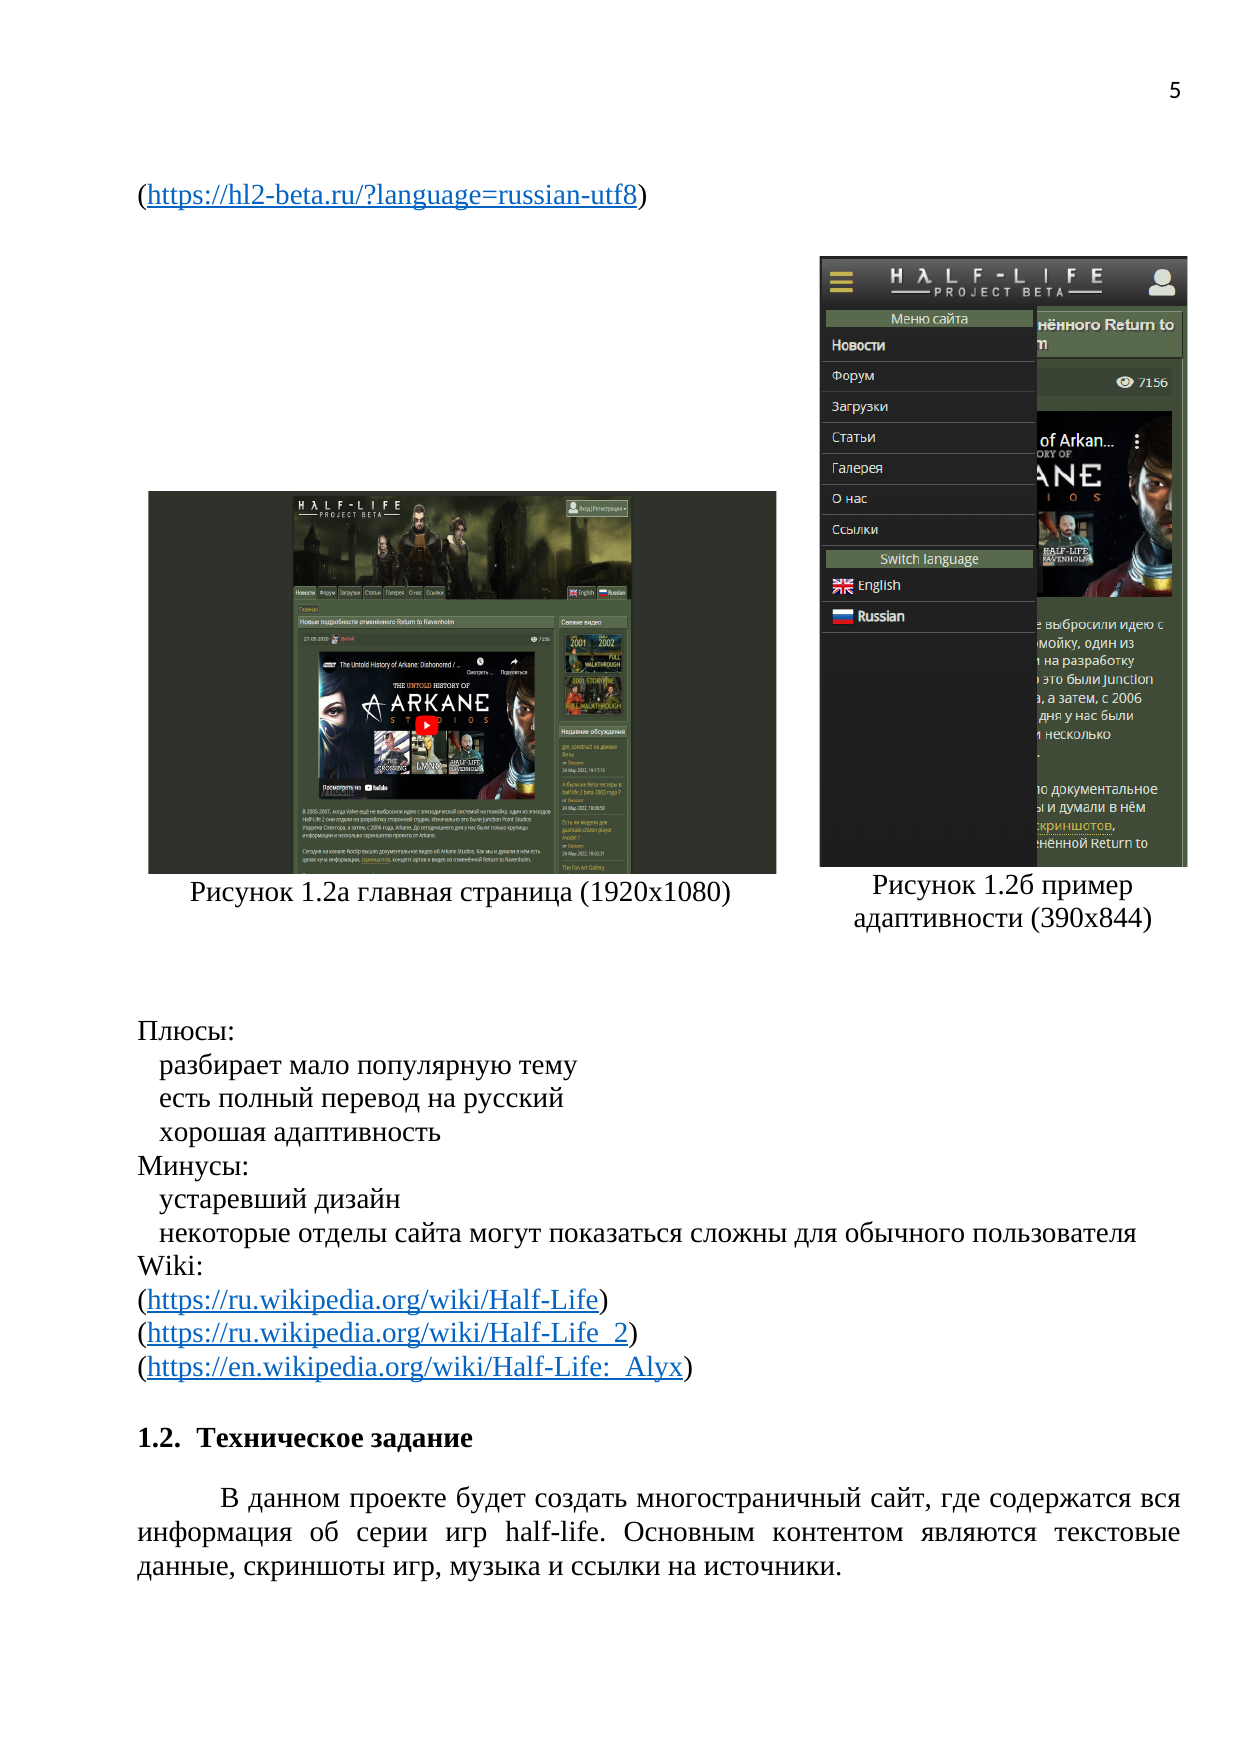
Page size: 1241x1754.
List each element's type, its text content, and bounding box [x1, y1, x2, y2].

text (https://ru.wikipedia.org/wiki/Half-Life_2) [137, 1315, 1156, 1349]
text есть полный перевод на русский [137, 1081, 1156, 1114]
text Плюсы: [137, 1013, 1156, 1047]
subtitle Техническое задание [137, 1420, 1181, 1453]
text (https://ru.wikipedia.org/wiki/Half-Life) [137, 1282, 1156, 1315]
text Минусы: [137, 1148, 1156, 1181]
text разбирает мало популярную тему [137, 1047, 1156, 1081]
table_header Рисунок 1.2а главная страница (1920x1080) [137, 227, 808, 963]
picture [148, 491, 777, 874]
text устаревший дизайн [137, 1181, 1156, 1215]
text некоторые отделы сайта могут показаться сложны для обычного пользователя [137, 1215, 1156, 1248]
text Wiki: [137, 1248, 1156, 1282]
table_header Рисунок 1.2б пример адаптивности (390x844) [808, 227, 1222, 963]
text В данном проекте будет создать многостраничный сайт, где содержатся вся информация об серии игр half-life. Основным контентом являются текстовые данные, скриншоты игр, музыка и ссылки на источники. [137, 1481, 1181, 1581]
text хорошая адаптивность [137, 1114, 1156, 1148]
picture [819, 256, 1188, 867]
text (https://en.wikipedia.org/wiki/Half-Life:_Alyx) [137, 1349, 1156, 1382]
text (https://hl2-beta.ru/?language=russian-utf8) [137, 177, 1156, 210]
